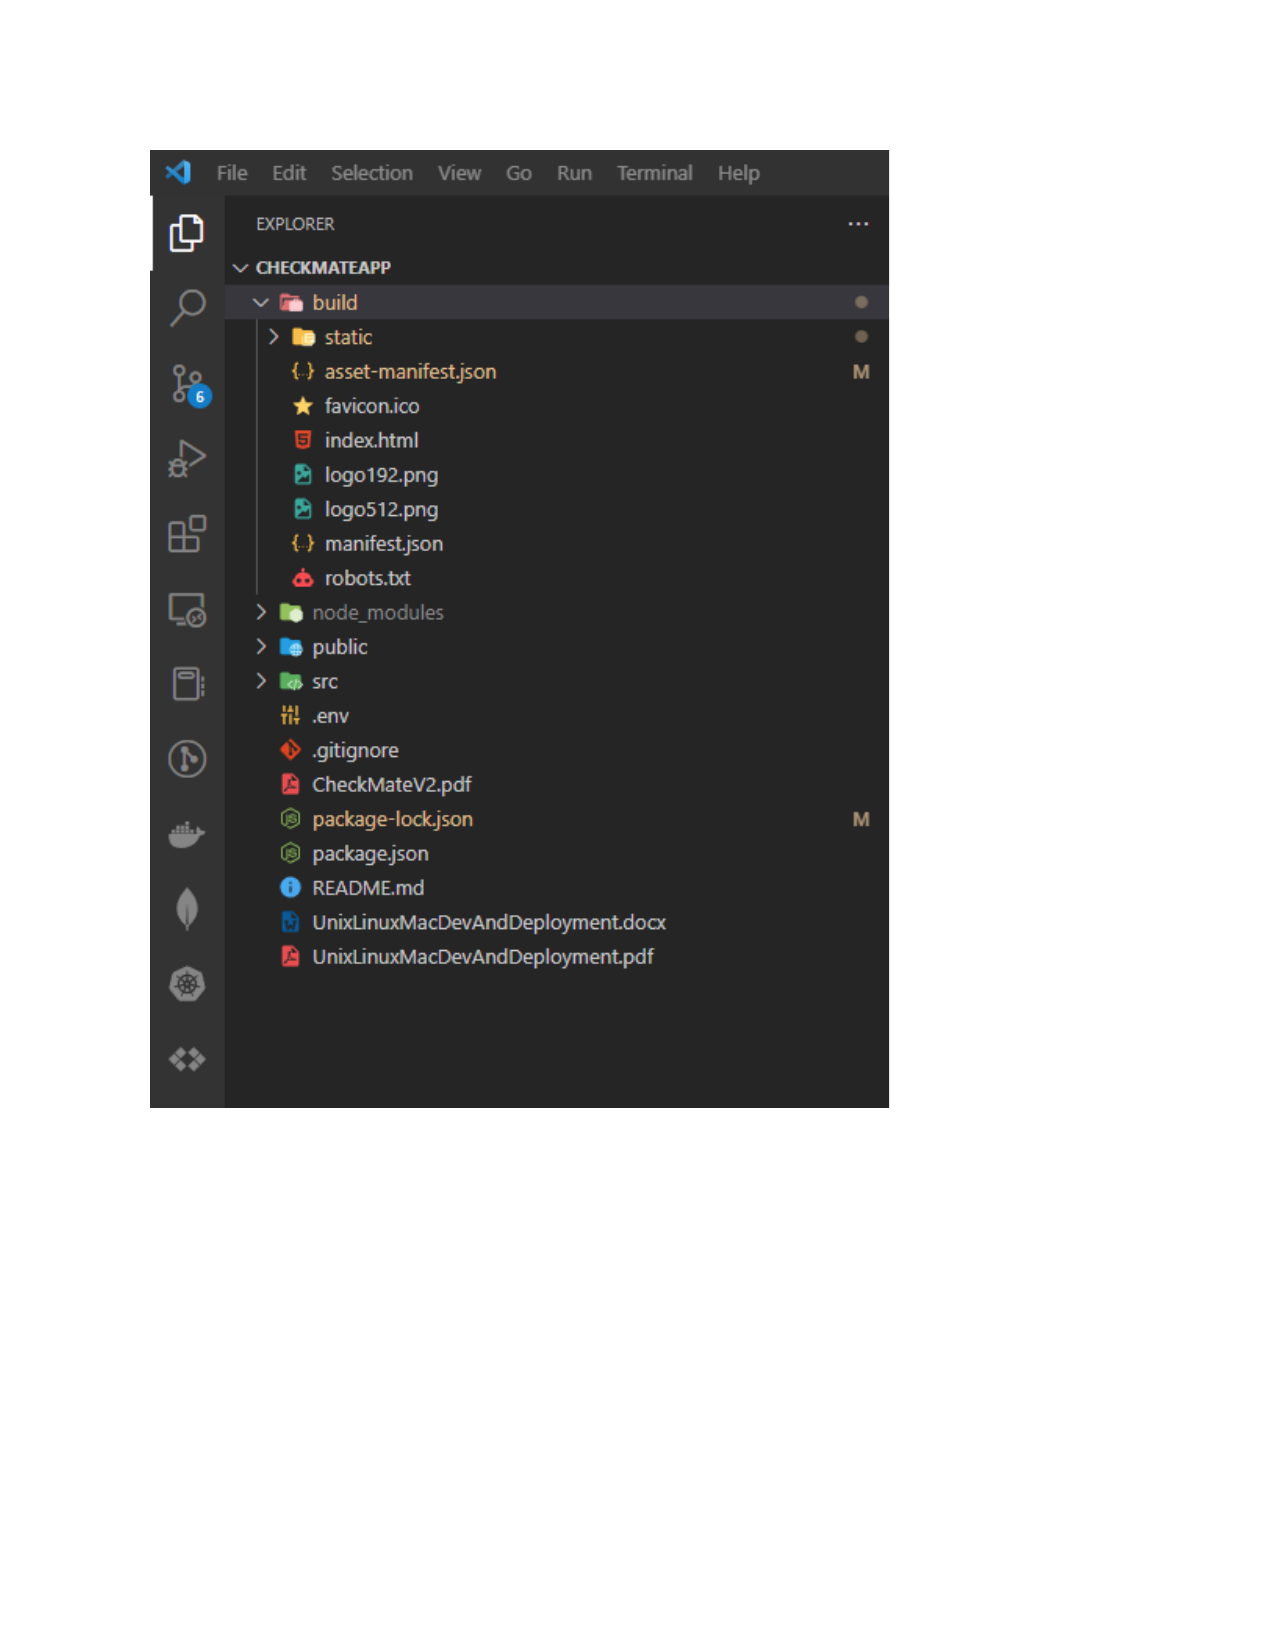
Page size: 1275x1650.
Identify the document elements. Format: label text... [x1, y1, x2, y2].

picture [150, 150, 890, 1108]
